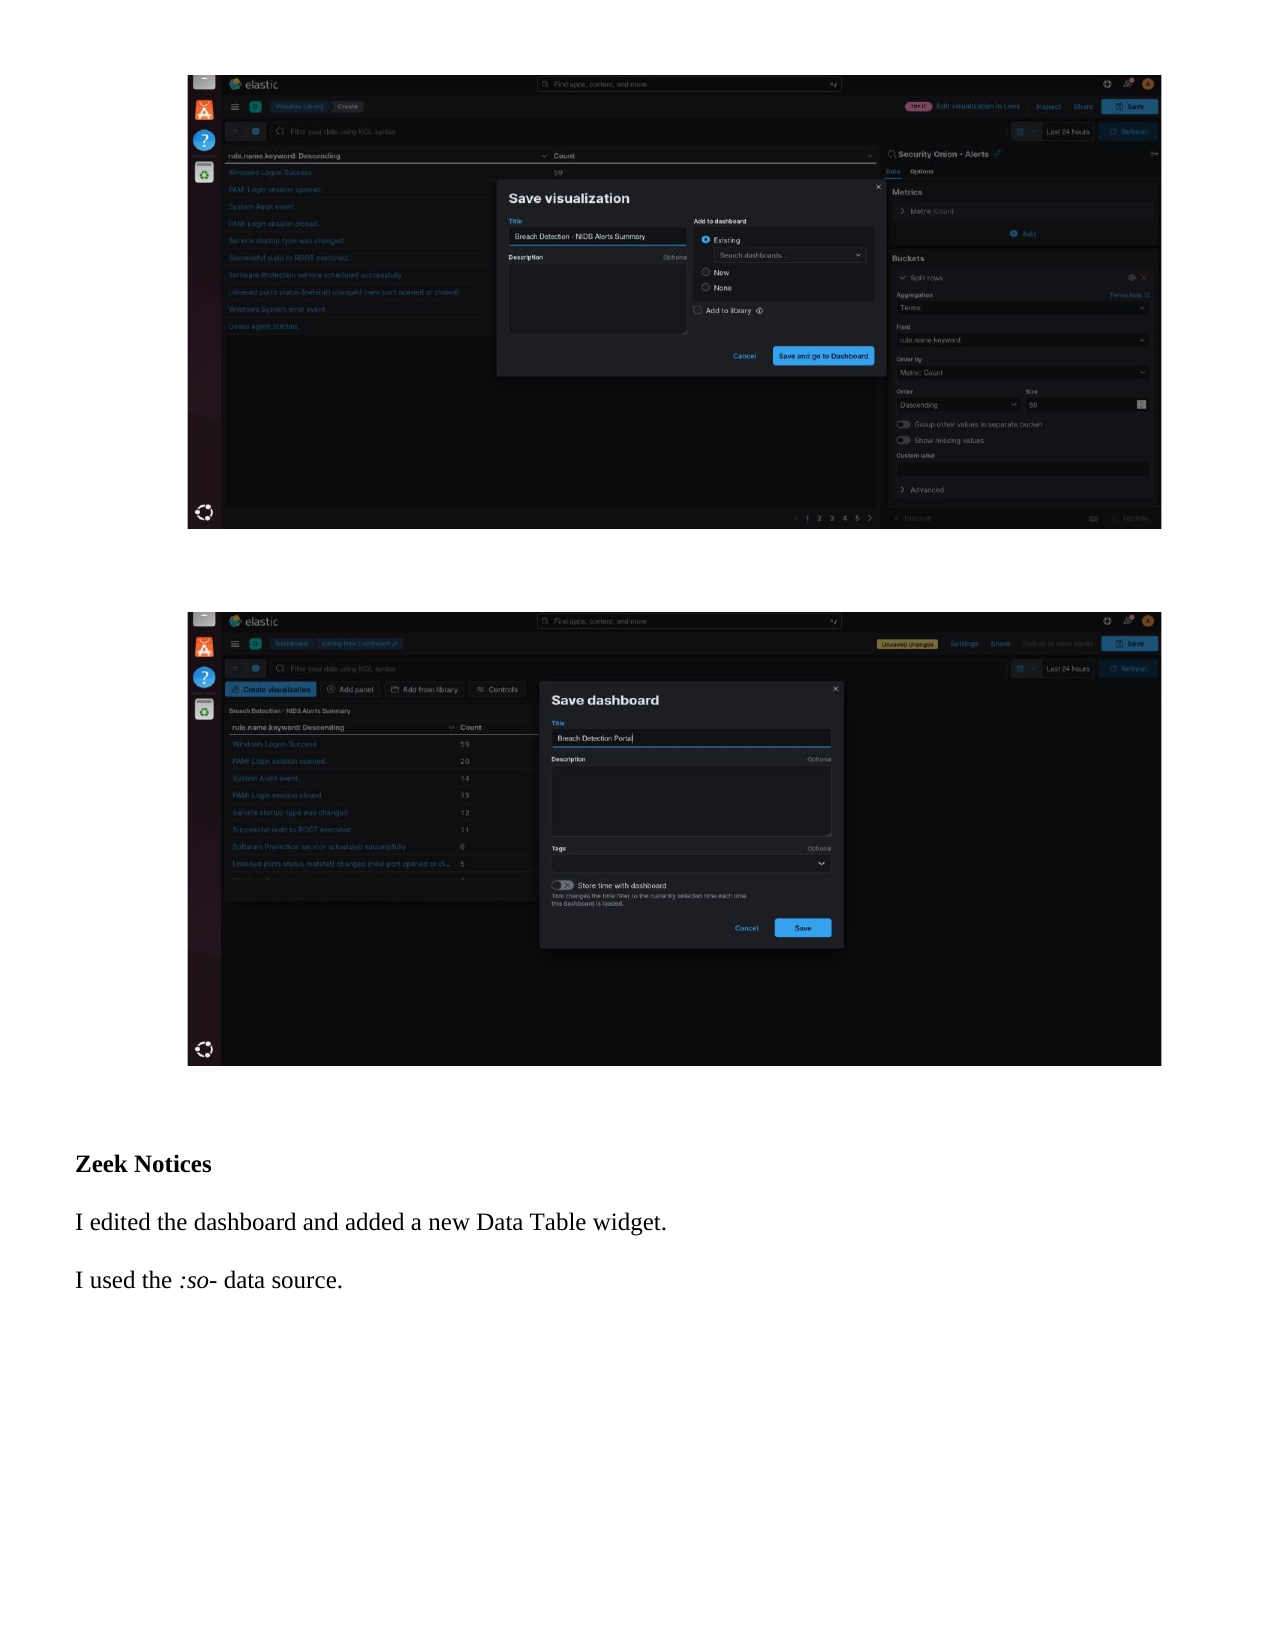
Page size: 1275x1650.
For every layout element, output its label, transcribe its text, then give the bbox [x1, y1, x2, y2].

picture [187, 75, 1162, 529]
text I used the :so- data source. [75, 1265, 1200, 1294]
picture [187, 612, 1162, 1066]
text Zeek Notices [75, 1149, 1200, 1178]
text I edited the dashboard and added a new Data Table widget. [75, 1207, 1200, 1236]
